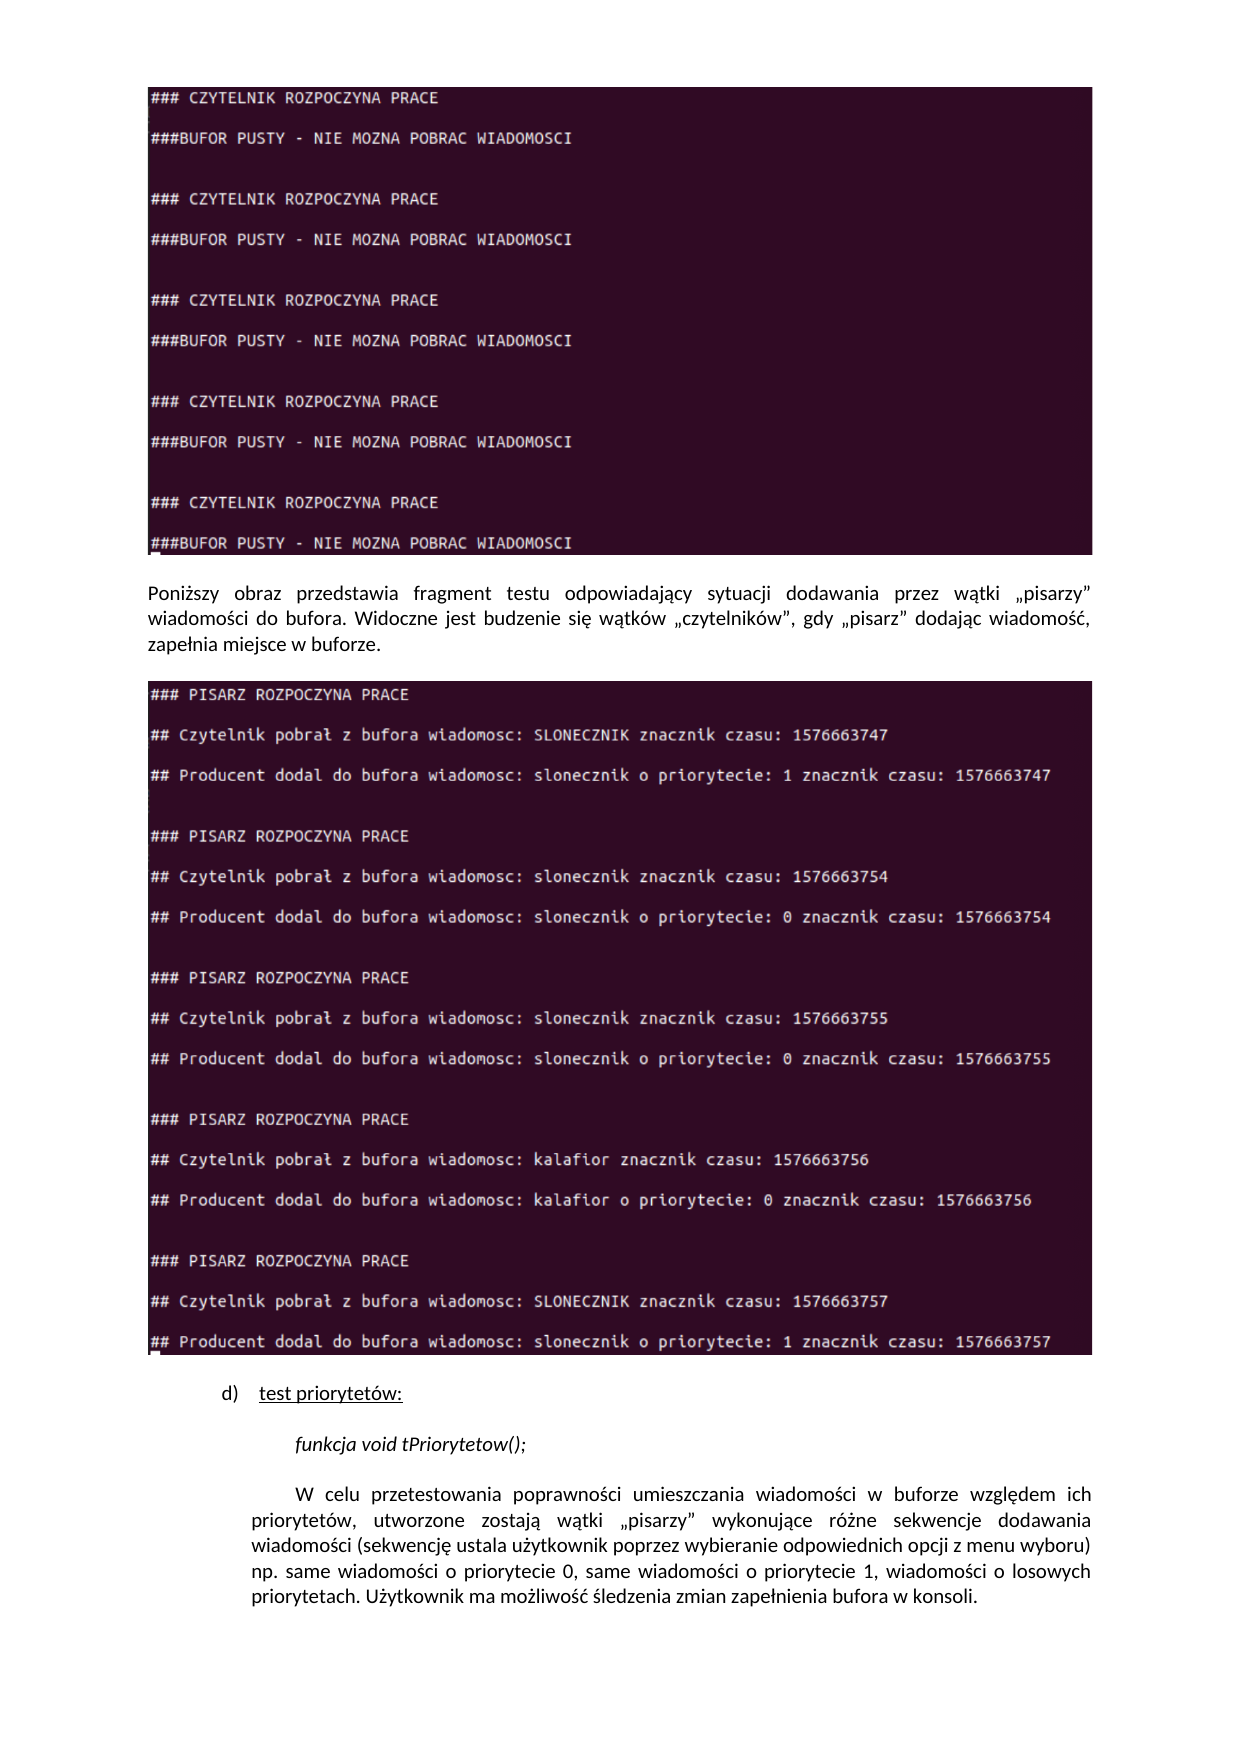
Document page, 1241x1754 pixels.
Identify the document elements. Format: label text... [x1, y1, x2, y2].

text funkcja void tPriorytetow(); [295, 1431, 1093, 1456]
picture [148, 681, 1093, 1355]
text Poniższy obraz przedstawia fragment testu odpowiadający sytuacji dodawania przez wątki „pisarzy” wiadomości do bufora. Widoczne jest budzenie się wątków „czytelników”, gdy „pisarz” dodając wiadomość, zapełnia miejsce w buforze. [148, 580, 1093, 656]
list test priorytetów: [221, 1380, 1093, 1405]
picture [147, 87, 1093, 555]
text W celu przetestowania poprawności umieszczania wiadomości w buforze względem ich priorytetów, utworzone zostają wątki „pisarzy” wykonujące różne sekwencje dodawania wiadomości (sekwencję ustala użytkownik poprzez wybieranie odpowiednich opcji z menu wyboru) np. same wiadomości o priorytecie 0, same wiadomości o priorytecie 1, wiadomości o losowych priorytetach. Użytkownik ma możliwość śledzenia zmian zapełnienia bufora w konsoli. [251, 1482, 1093, 1609]
